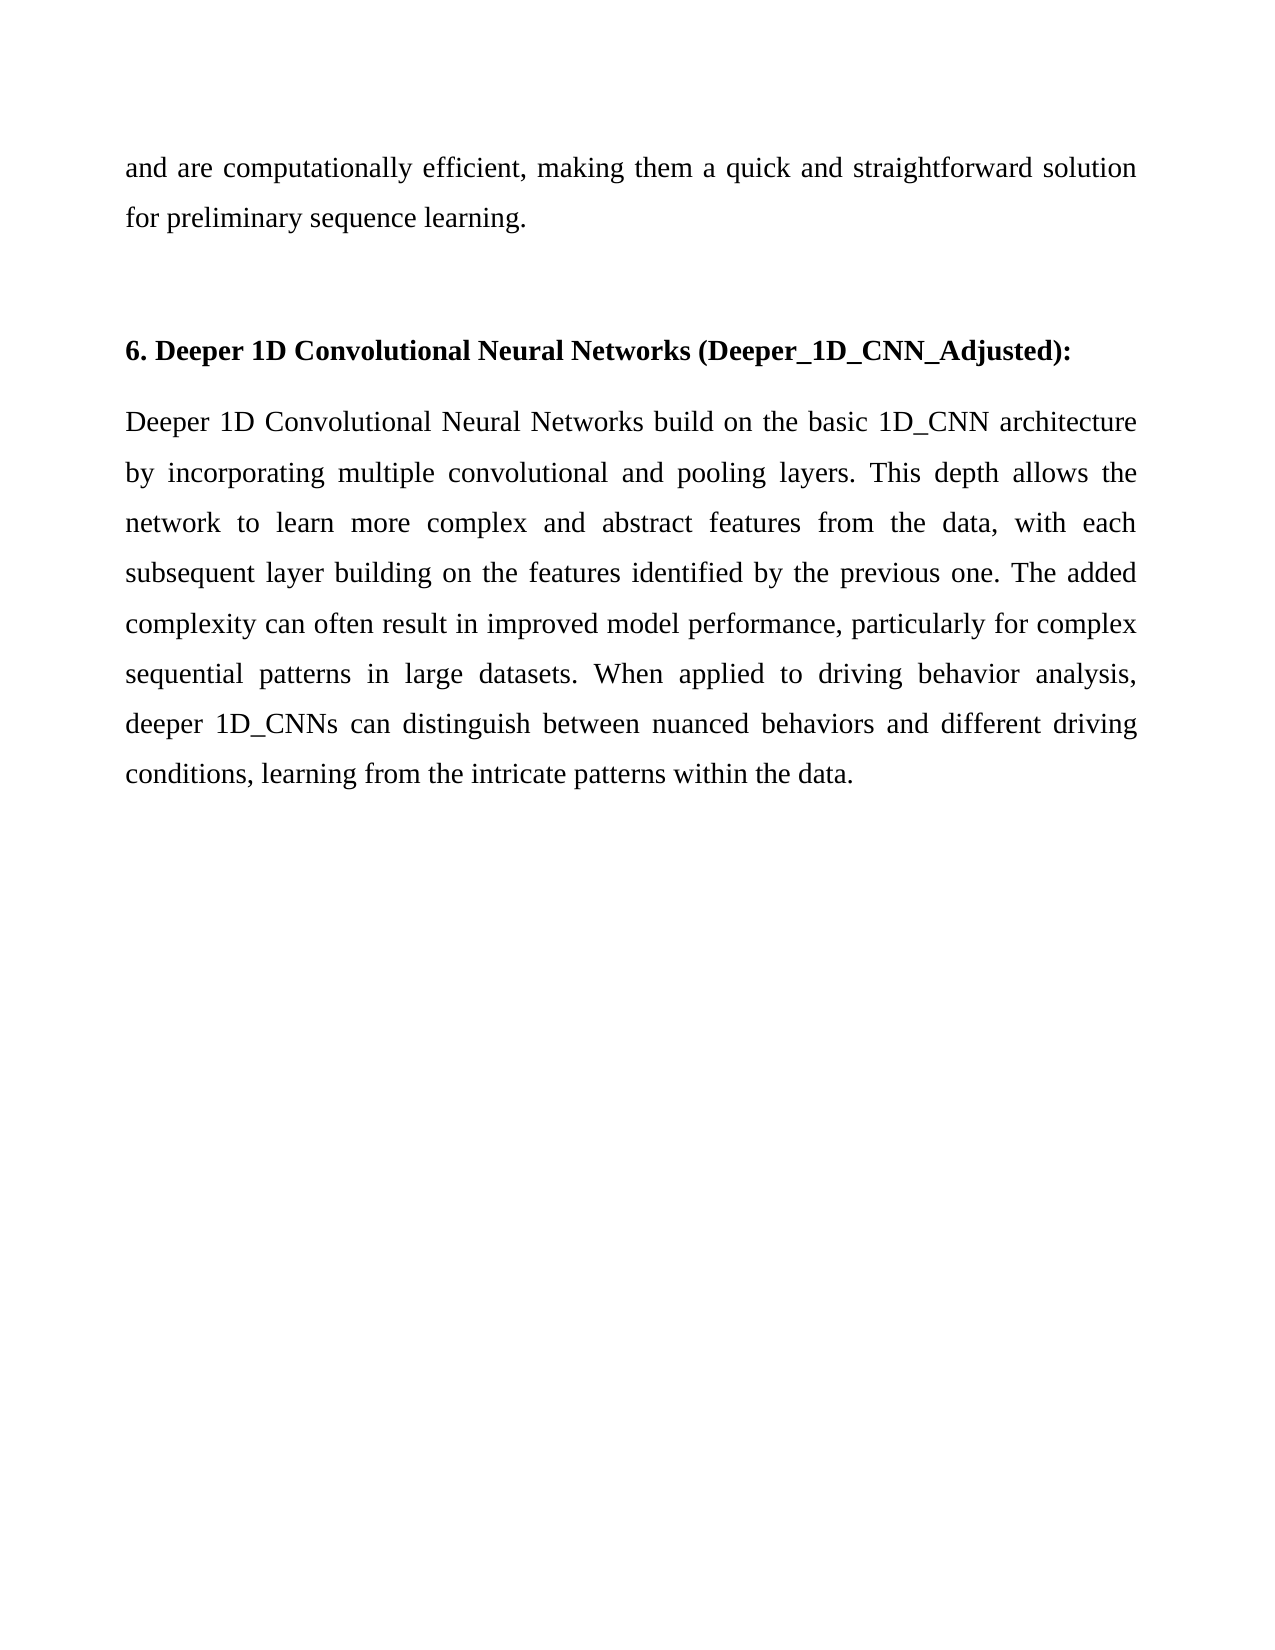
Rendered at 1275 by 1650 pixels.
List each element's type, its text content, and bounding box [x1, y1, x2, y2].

subtitle Deeper 1D Convolutional Neural Networks build on the basic 1D_CNN architecture by incorporating multiple convolutional and pooling layers. This depth allows the network to learn more complex and abstract features from the data, with each subsequent layer building on the features identified by the previous one. The added complexity can often result in improved model performance, particularly for complex sequential patterns in large datasets. When applied to driving behavior analysis, deeper 1D_CNNs can distinguish between nuanced behaviors and different driving conditions, learning from the intricate patterns within the data. [125, 404, 1138, 790]
list Deeper 1D Convolutional Neural Networks (Deeper_1D_CNN_Adjusted): [125, 333, 1138, 366]
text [125, 150, 1138, 234]
